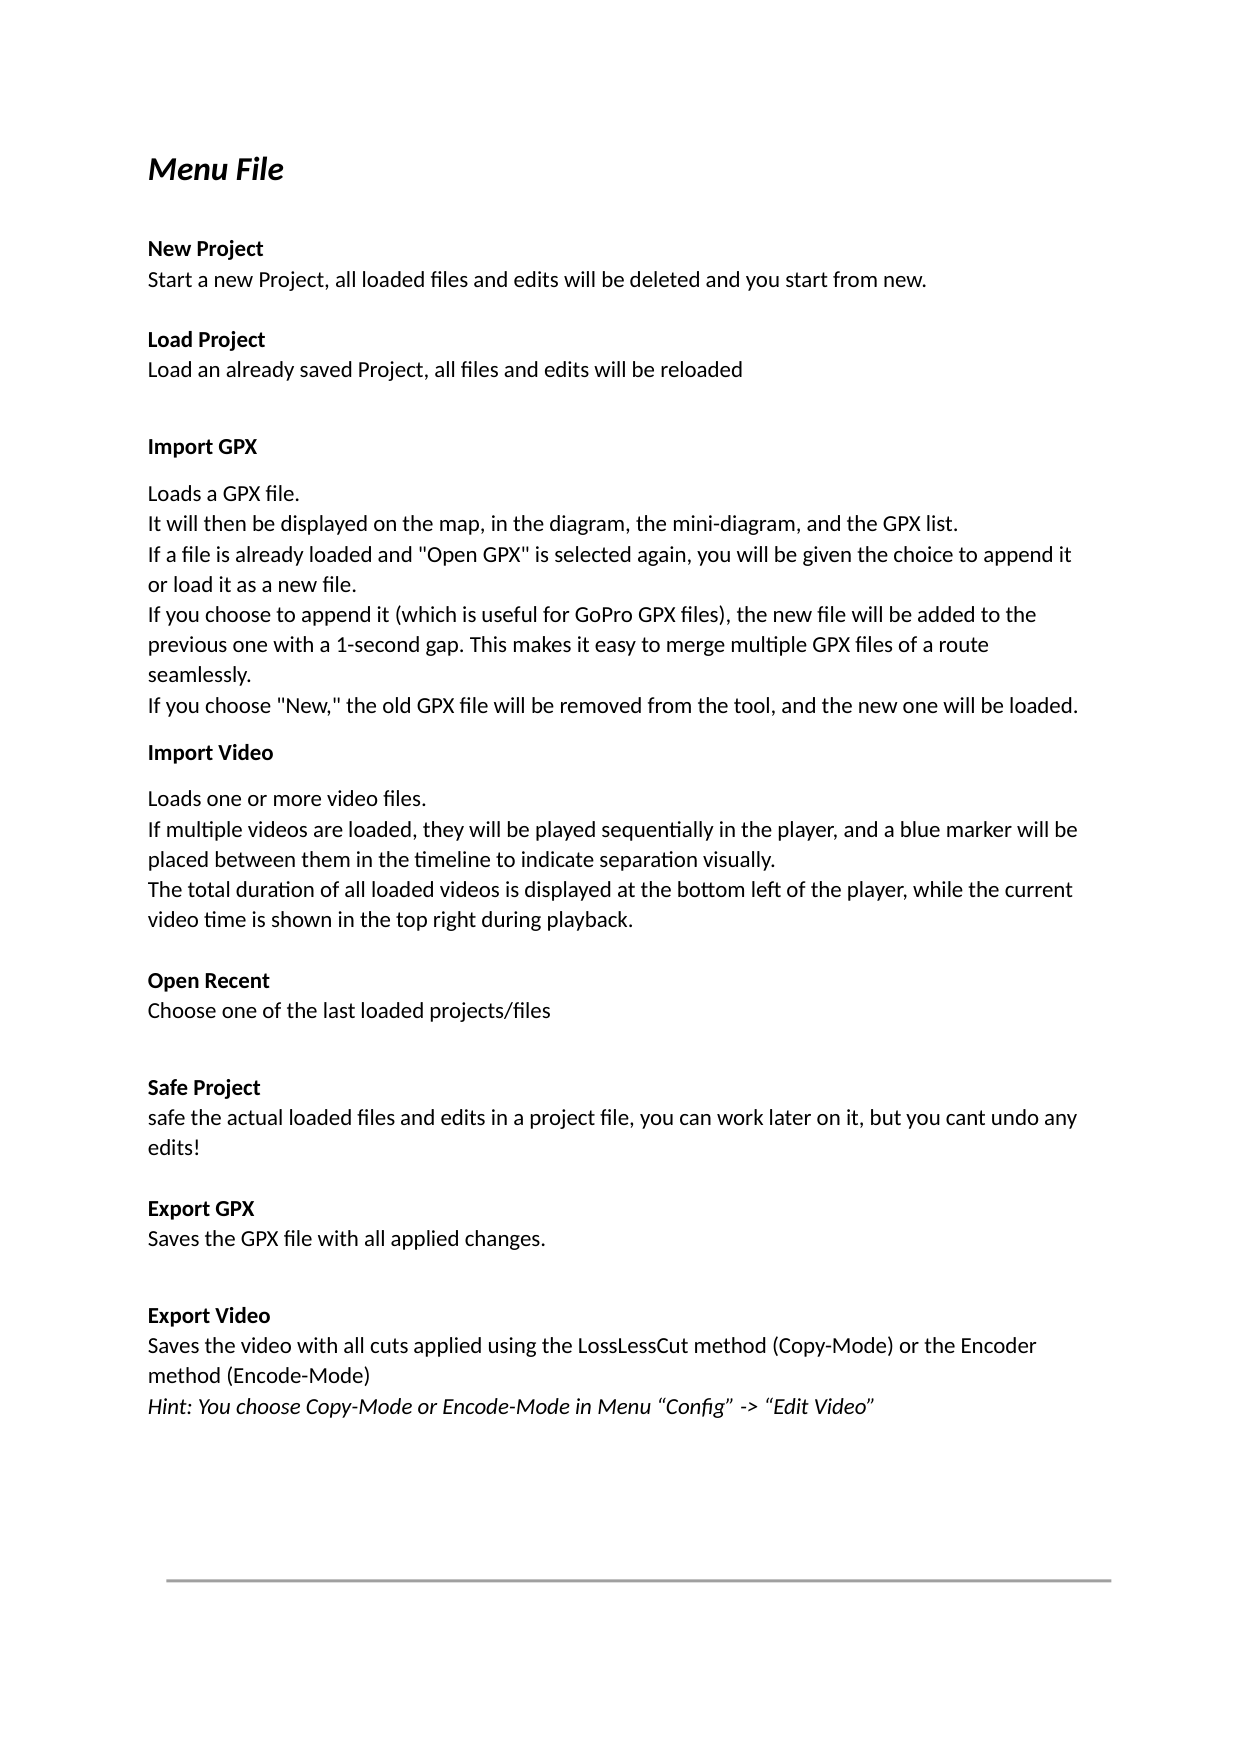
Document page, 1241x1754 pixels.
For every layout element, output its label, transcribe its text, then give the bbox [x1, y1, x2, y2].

text Menu File New Project Start a new Project, all loaded files and edits will be deleted and you start from new. Load Project Load an already saved Project, all files and edits will be reloaded [148, 148, 1093, 413]
text Safe Project safe the actual loaded files and edits in a project file, you can work later on it, but you cant undo any edits! Export GPX Saves the GPX file with all applied changes. [148, 1073, 1093, 1252]
text Loads a GPX file. It will then be displayed on the map, in the diagram, the mini-diagram, and the GPX list. If a file is already loaded and "Open GPX" is selected again, you will be given the choice to append it or load it as a new file. If you choose to append it (which is useful for GoPro GPX files), the new file will be added to the previous one with a 1-second gap. This makes it easy to merge multiple GPX files of a route seamlessly. If you choose "New," the old GPX file will be removed from the tool, and the new one will be loaded. [148, 479, 1093, 719]
text Import GPX [148, 432, 1093, 460]
text Import Video [148, 738, 1093, 766]
text Export Video Saves the video with all cuts applied using the LossLessCut method (Copy-Mode) or the Encoder method (Encode-Mode) Hint: You choose Copy-Mode or Encode-Mode in Menu “Config” -> “Edit Video” [148, 1271, 1093, 1420]
text Loads one or more video files. If multiple videos are loaded, they will be played sequentially in the player, and a blue marker will be placed between them in the timeline to indicate separation visually. The total duration of all loaded videos is displayed at the bottom left of the player, while the current video time is shown in the top right during playback. Open Recent Choose one of the last loaded projects/files [148, 784, 1093, 1054]
